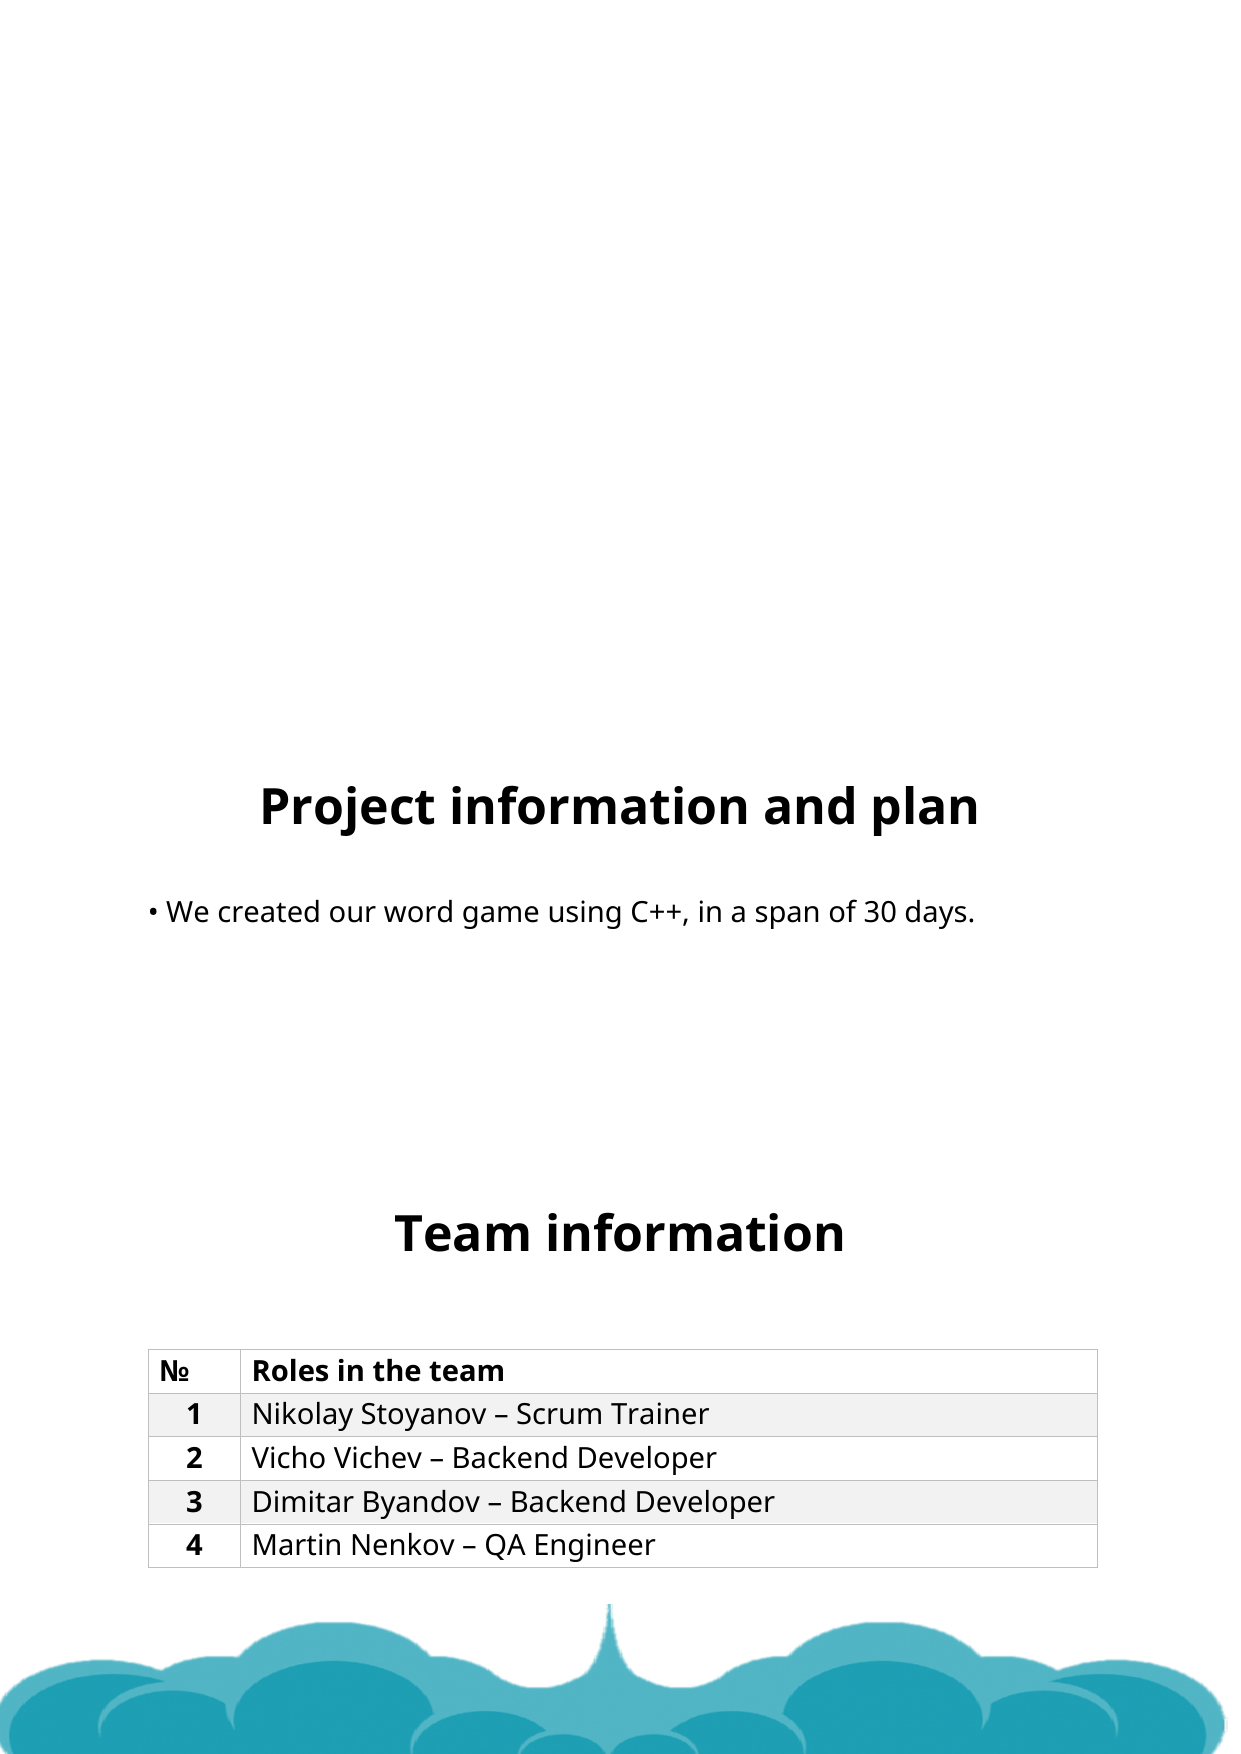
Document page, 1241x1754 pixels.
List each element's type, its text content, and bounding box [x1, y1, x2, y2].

table_header Roles in the team [241, 1350, 1097, 1393]
table_header № [149, 1350, 240, 1393]
table_cell Nikolay Stoyanov – Scrum Trainer [241, 1394, 1097, 1436]
text • We created our word game using C++, in a span of 30 days. [148, 891, 1093, 931]
picture [0, 1604, 1228, 1754]
table_cell 4 [149, 1525, 240, 1567]
table_cell 2 [149, 1437, 240, 1480]
table_cell Vicho Vichev – Backend Developer [241, 1437, 1097, 1480]
table_cell 1 [149, 1394, 240, 1436]
subtitle Project information and plan [148, 771, 1093, 839]
subtitle Team information [148, 1198, 1093, 1266]
table_cell Martin Nenkov – QA Engineer [241, 1525, 1097, 1567]
table_cell 3 [149, 1481, 240, 1523]
table_cell Dimitar Byandov – Backend Developer [241, 1481, 1097, 1523]
